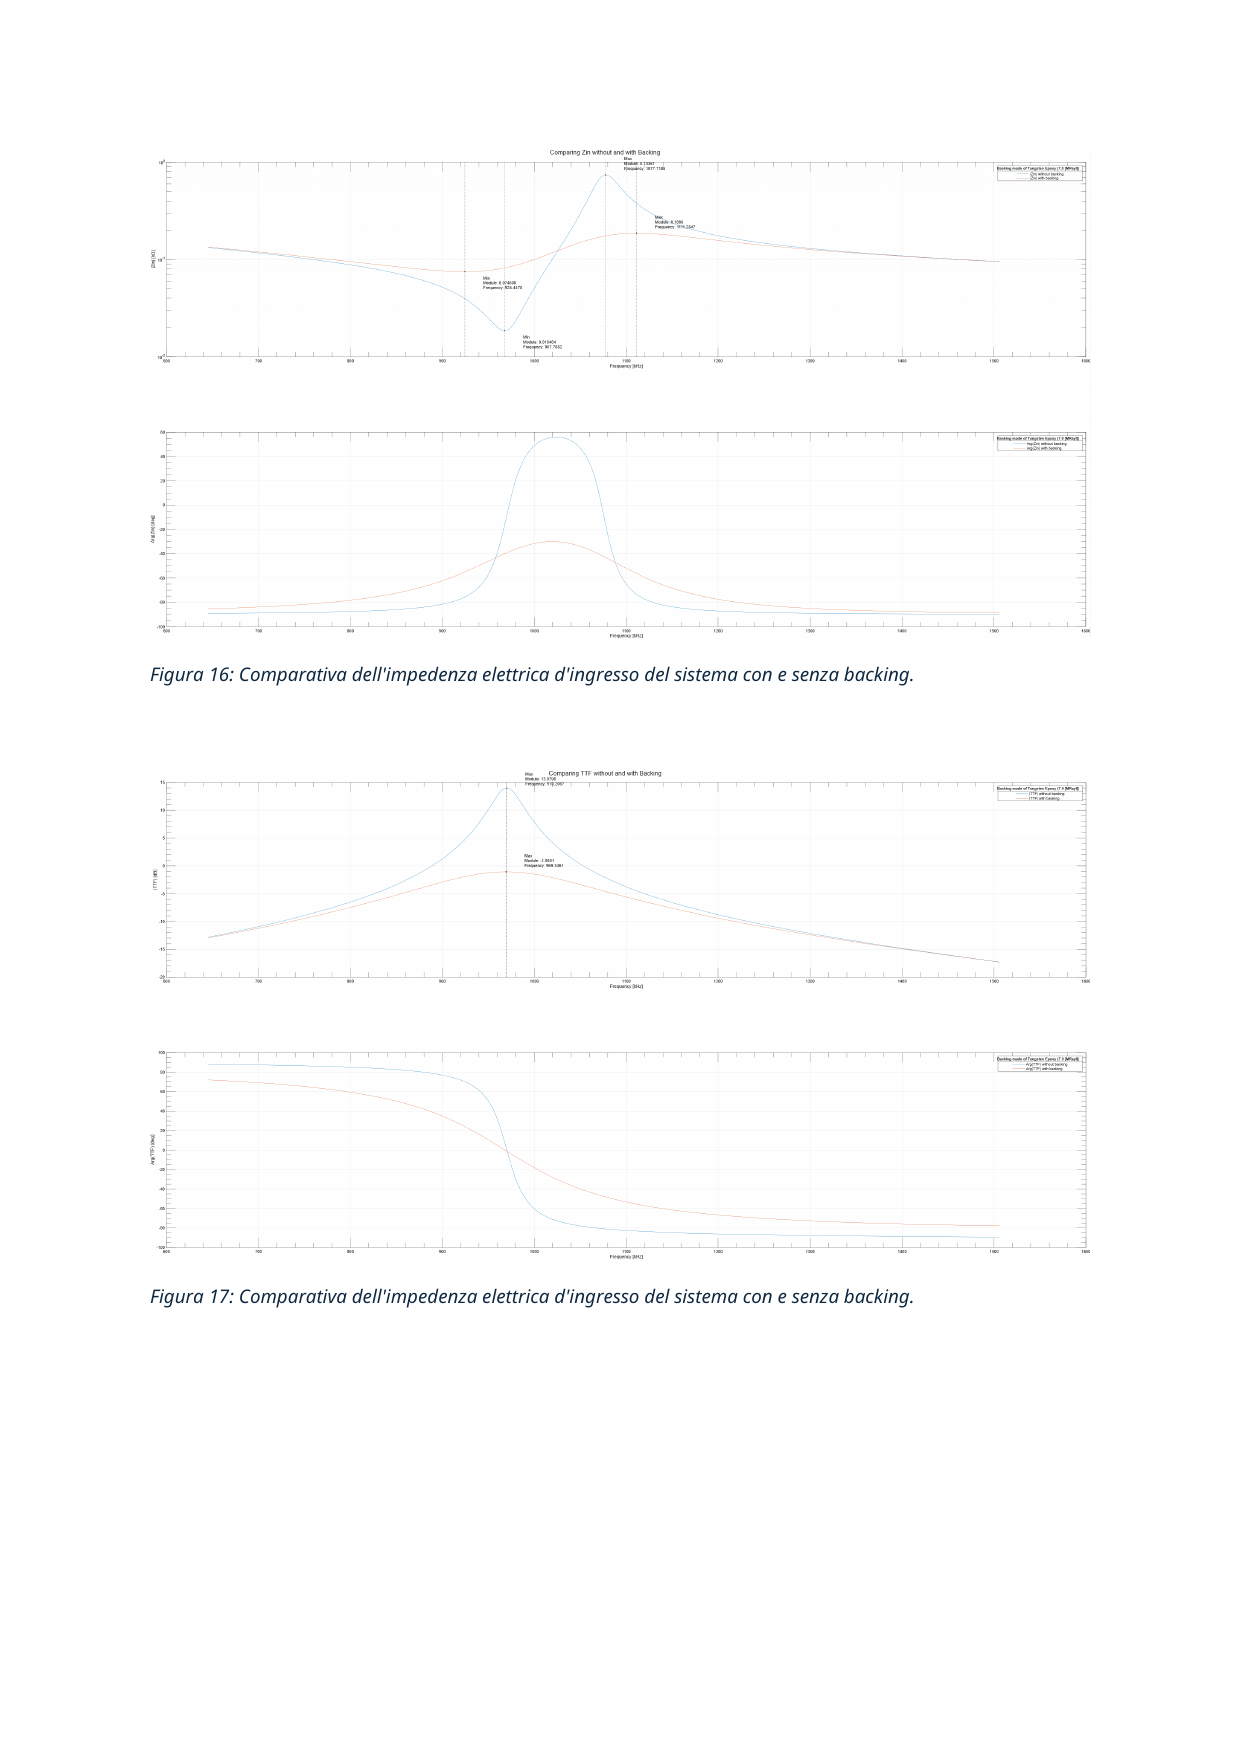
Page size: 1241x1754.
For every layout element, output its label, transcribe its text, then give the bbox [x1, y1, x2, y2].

text Figura 16: Comparativa dell'impedenza elettrica d'ingresso del sistema con e senza backing. [150, 662, 1090, 687]
picture [150, 150, 1091, 639]
picture [150, 770, 1091, 1260]
text Figura 17: Comparativa dell'impedenza elettrica d'ingresso del sistema con e senza backing. [150, 1283, 1090, 1308]
